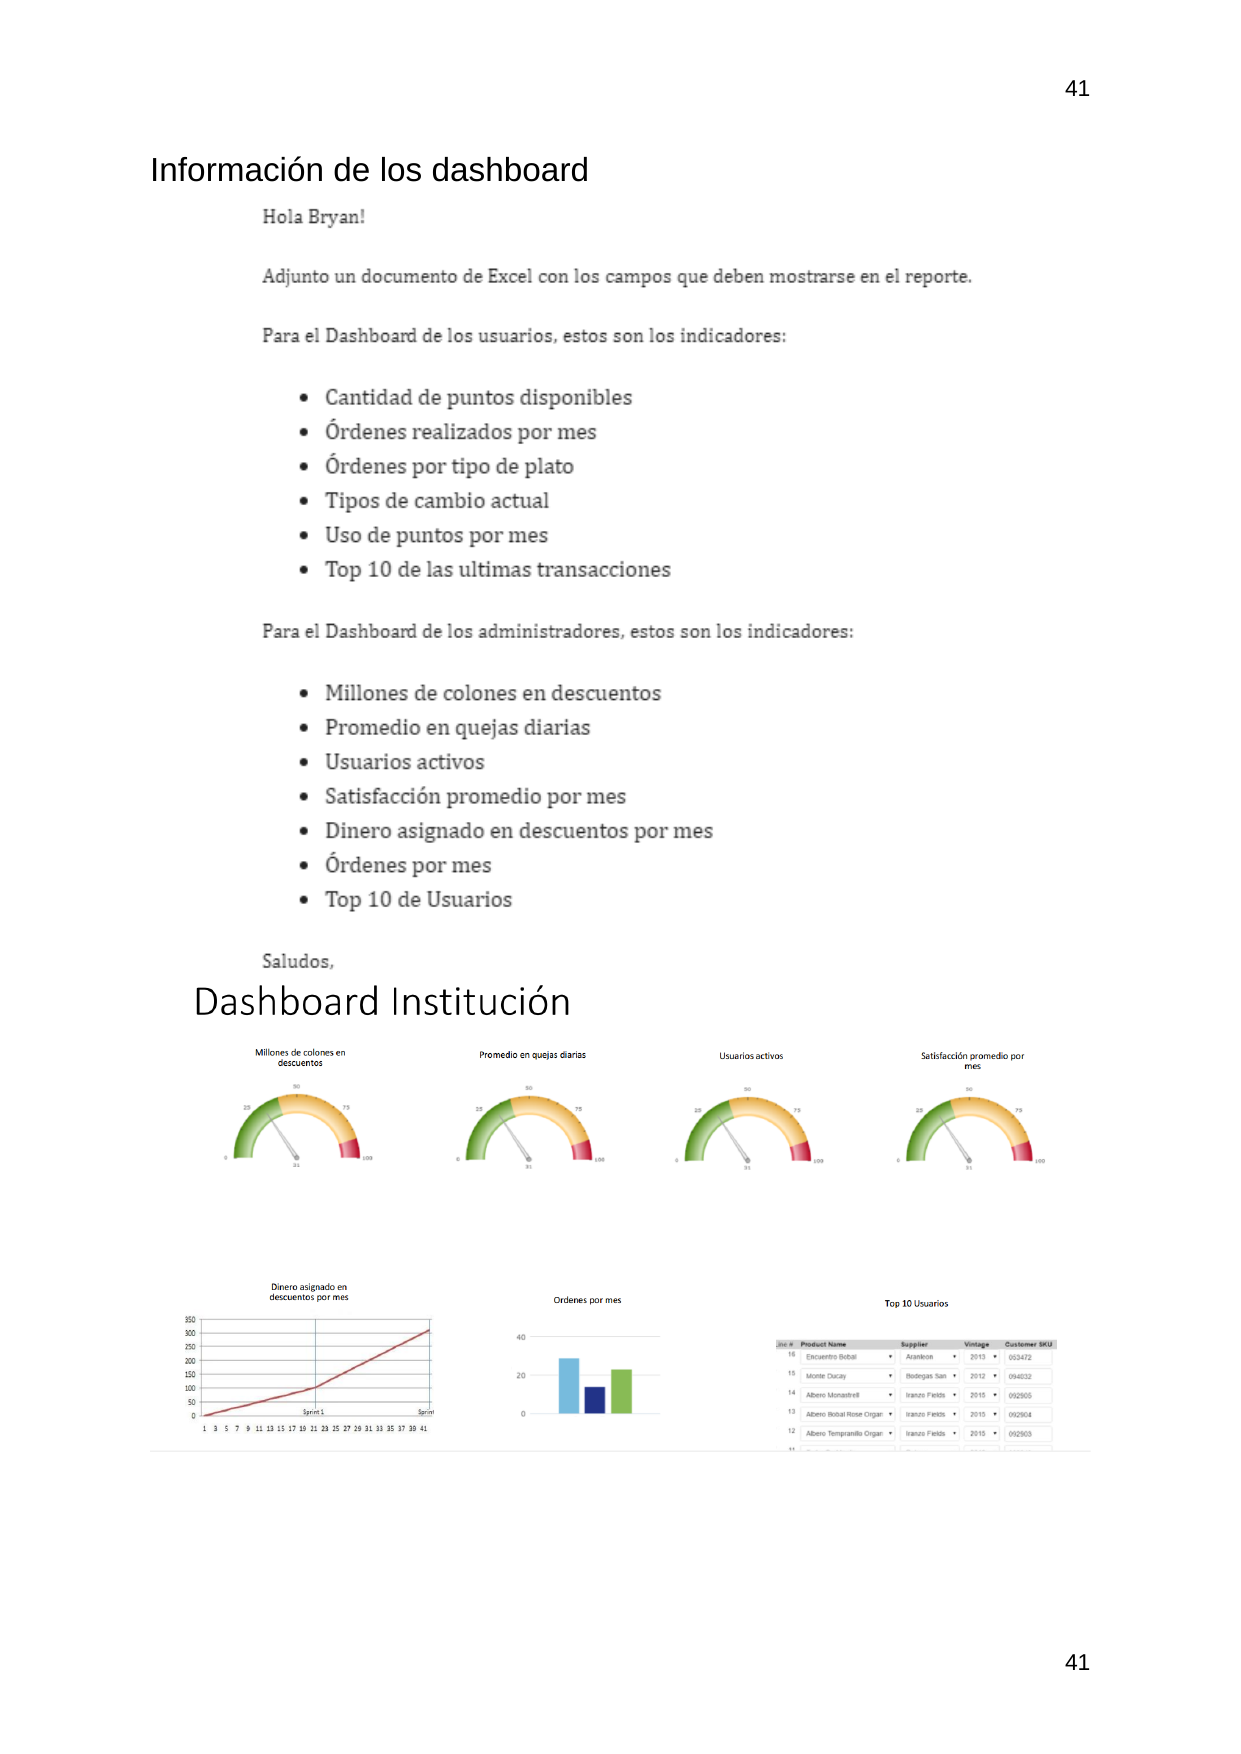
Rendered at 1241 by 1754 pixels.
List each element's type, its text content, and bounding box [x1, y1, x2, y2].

picture [150, 982, 1091, 1452]
subtitle Información de los dashboard [150, 150, 1090, 188]
picture [247, 201, 993, 979]
